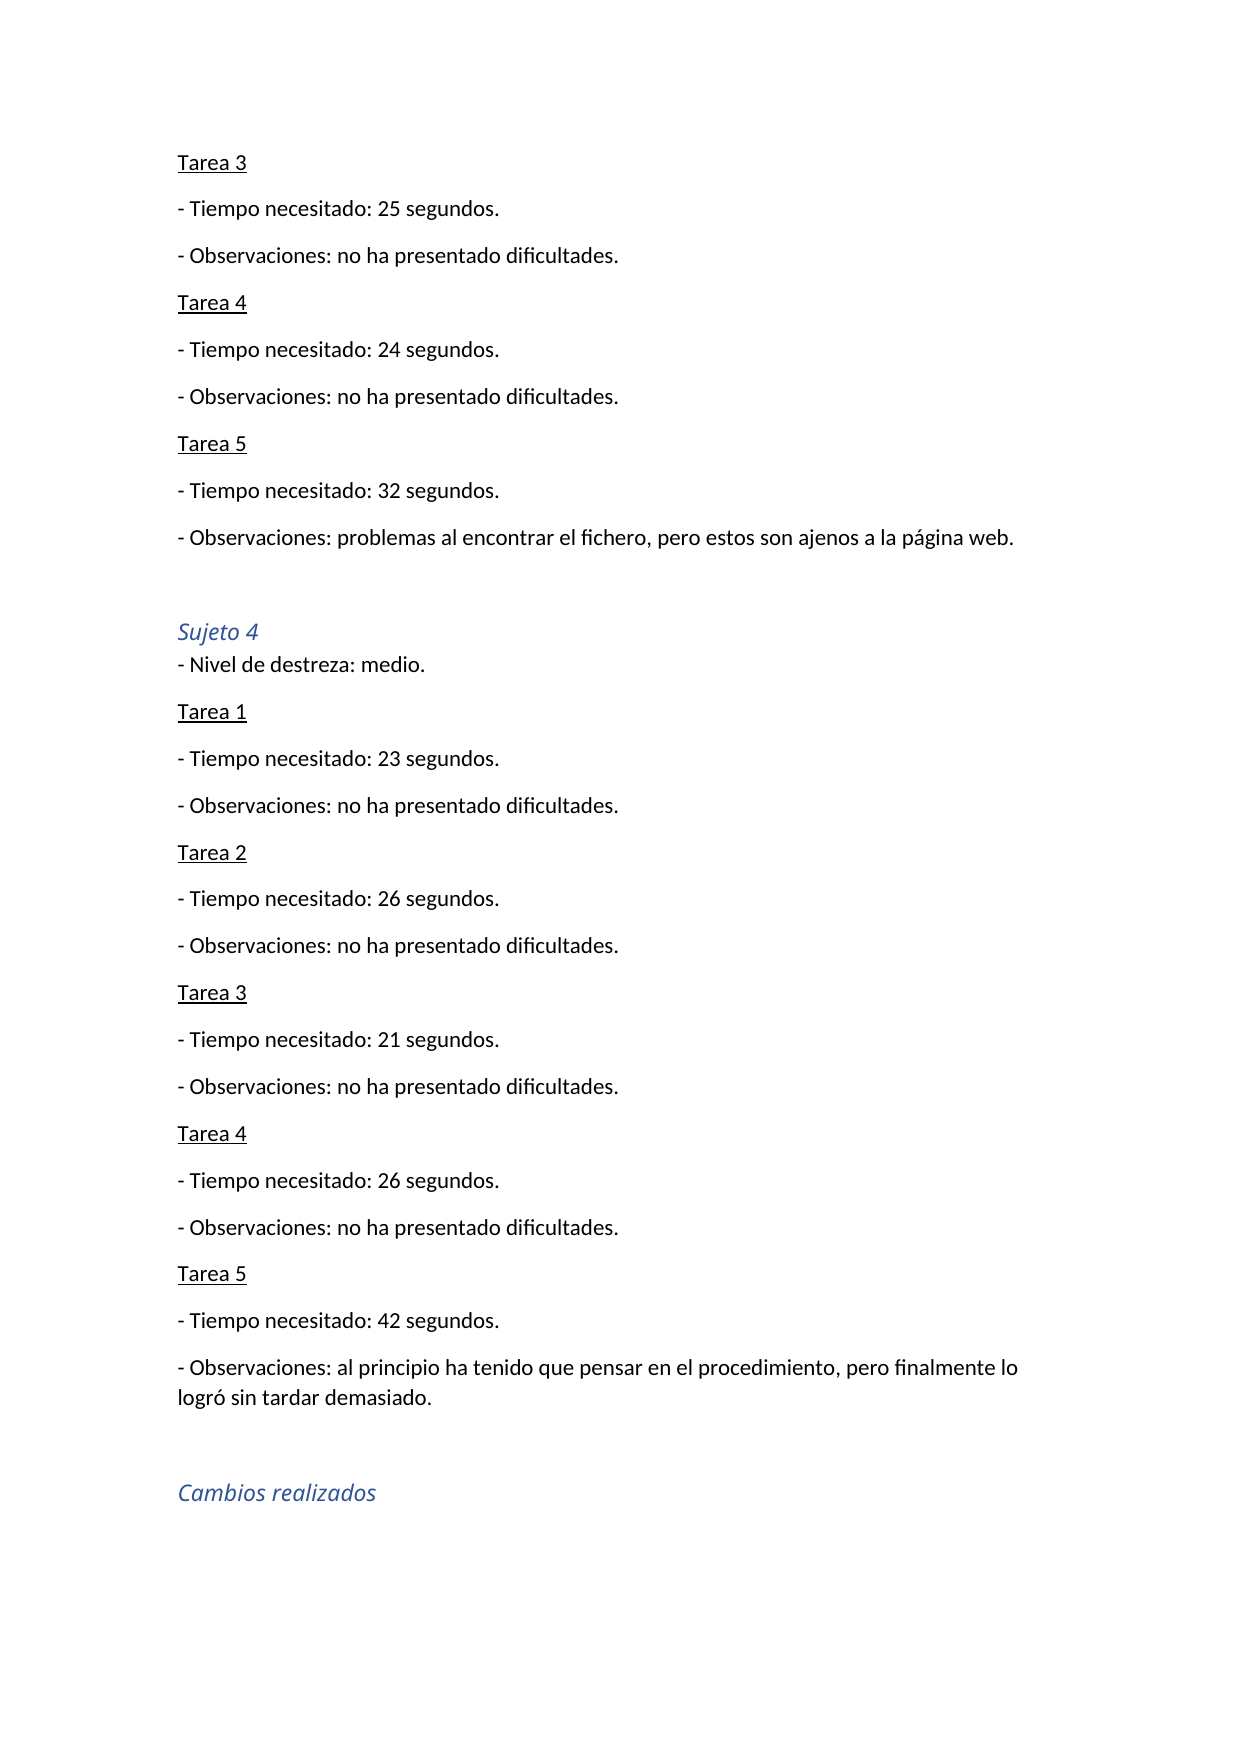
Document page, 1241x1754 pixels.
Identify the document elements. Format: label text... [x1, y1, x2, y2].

text Tarea 3 [177, 978, 1063, 1006]
text - Tiempo necesitado: 32 segundos. [177, 476, 1063, 504]
text - Tiempo necesitado: 25 segundos. [177, 194, 1063, 222]
subtitle Sujeto 4 [177, 616, 1063, 648]
text Tarea 5 [177, 429, 1063, 457]
text - Tiempo necesitado: 26 segundos. [177, 1166, 1063, 1194]
text - Observaciones: al principio ha tenido que pensar en el procedimiento, pero finalmente lo logró sin tardar demasiado. [177, 1353, 1063, 1411]
text - Nivel de destreza: medio. [177, 650, 1063, 678]
text - Observaciones: problemas al encontrar el fichero, pero estos son ajenos a la página web. [177, 523, 1063, 551]
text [177, 382, 1063, 410]
text - Observaciones: no ha presentado dificultades. [177, 1213, 1063, 1241]
subtitle Cambios realizados [177, 1477, 1063, 1508]
text - Tiempo necesitado: 24 segundos. [177, 335, 1063, 363]
text Tarea 4 [177, 1119, 1063, 1147]
text Tarea 4 [177, 288, 1063, 316]
text - Observaciones: no ha presentado dificultades. [177, 791, 1063, 819]
text Tarea 1 [177, 697, 1063, 725]
text - Tiempo necesitado: 42 segundos. [177, 1306, 1063, 1334]
text Tarea 2 [177, 838, 1063, 866]
text - Tiempo necesitado: 23 segundos. [177, 744, 1063, 772]
text - Observaciones: no ha presentado dificultades. [177, 931, 1063, 959]
text - Observaciones: no ha presentado dificultades. [177, 1072, 1063, 1100]
text - Tiempo necesitado: 26 segundos. [177, 884, 1063, 912]
text - Tiempo necesitado: 21 segundos. [177, 1025, 1063, 1053]
text Tarea 5 [177, 1259, 1063, 1287]
text Tarea 3 [177, 148, 1063, 176]
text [177, 241, 1063, 269]
